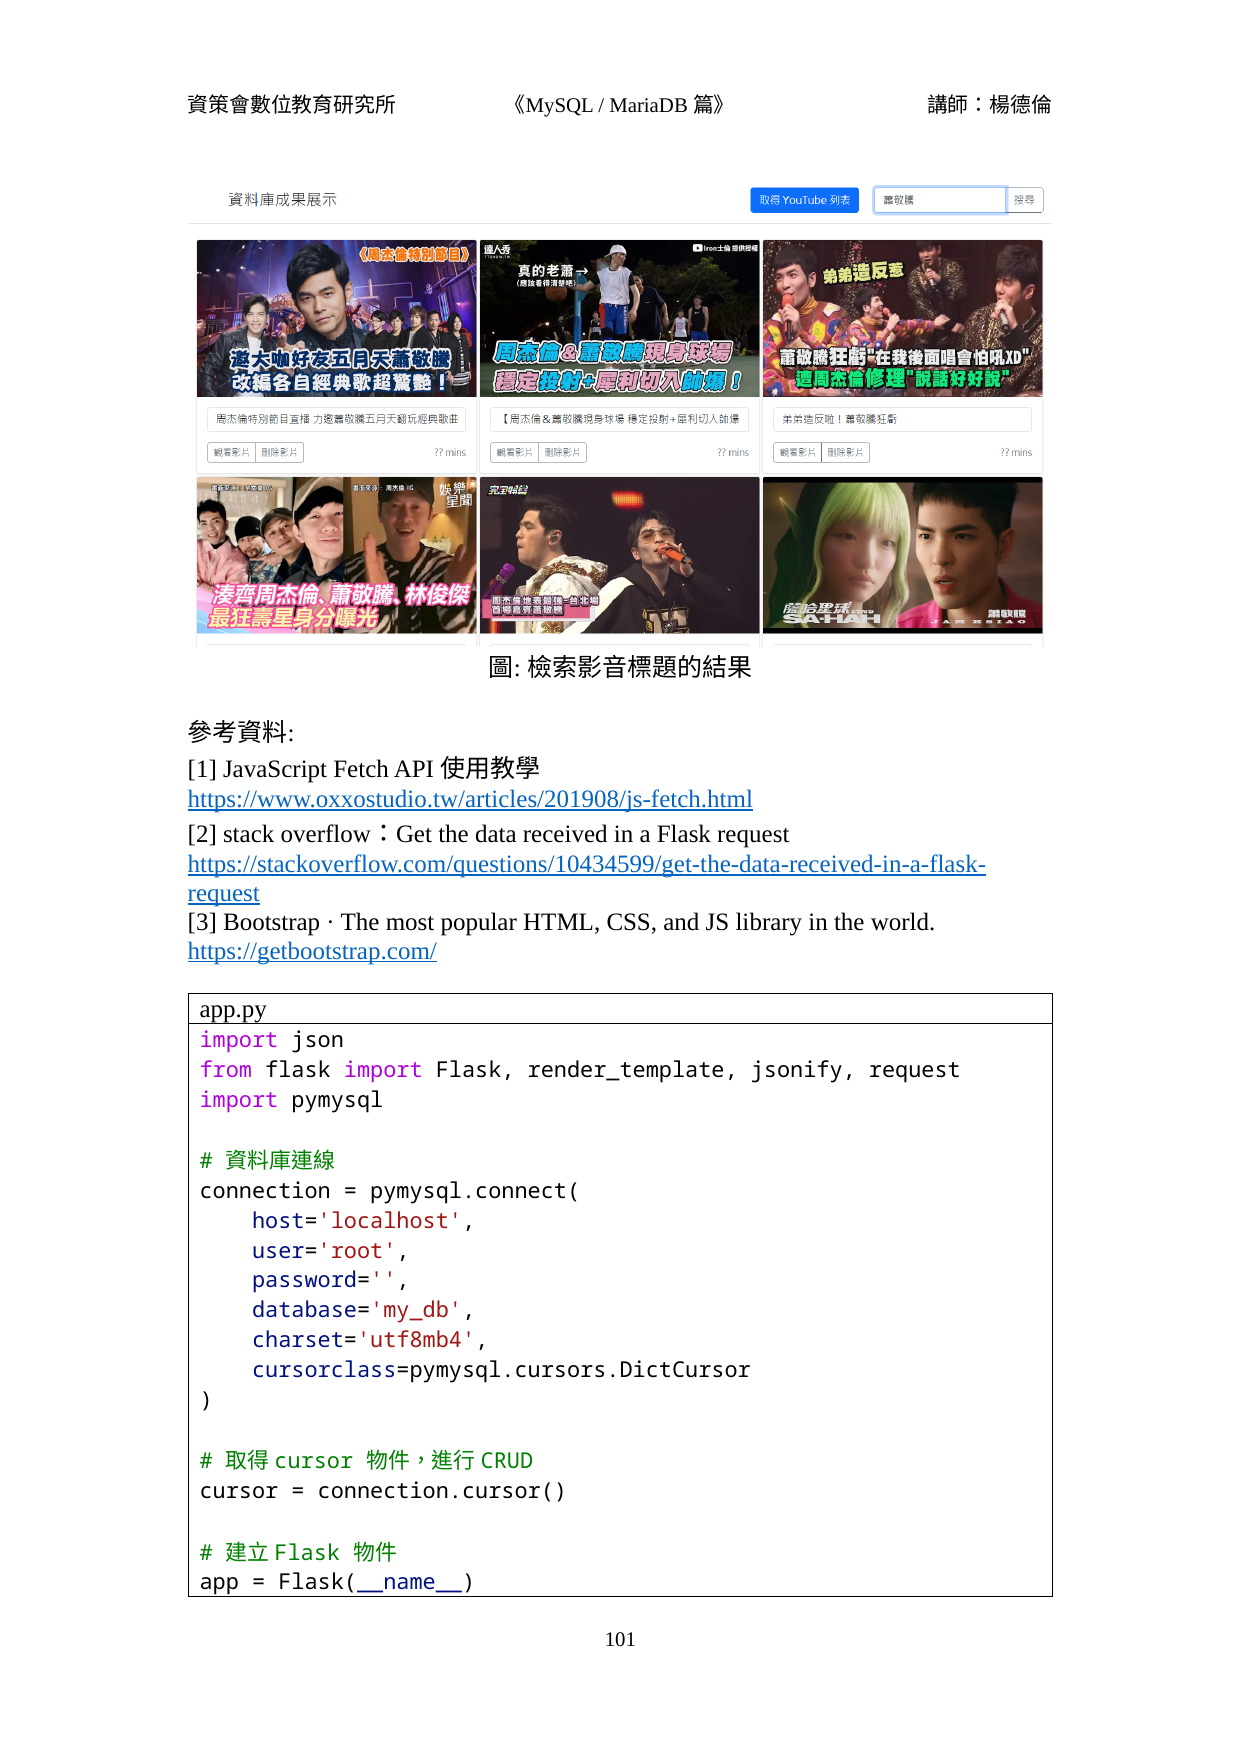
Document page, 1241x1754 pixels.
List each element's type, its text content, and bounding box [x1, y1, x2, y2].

text [2] stack overflow：Get the data received in a Flask request [187, 813, 1053, 849]
picture [187, 178, 1053, 647]
text [1] JavaScript Fetch API 使用教學 [187, 748, 1053, 784]
text https://getbootstrap.com/ [187, 936, 1053, 964]
text 參考資料: [187, 712, 1053, 748]
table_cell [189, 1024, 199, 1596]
table_header app.py [189, 994, 1052, 1023]
text [3] Bootstrap · The most popular HTML, CSS, and JS library in the world. [187, 907, 1053, 936]
text https://www.oxxostudio.tw/articles/201908/js-fetch.html [187, 784, 1053, 813]
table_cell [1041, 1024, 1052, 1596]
text 圖: 檢索影音標題的結果 [187, 647, 1053, 683]
text https://stackoverflow.com/questions/10434599/get-the-data-received-in-a-flask-request [187, 849, 1053, 907]
